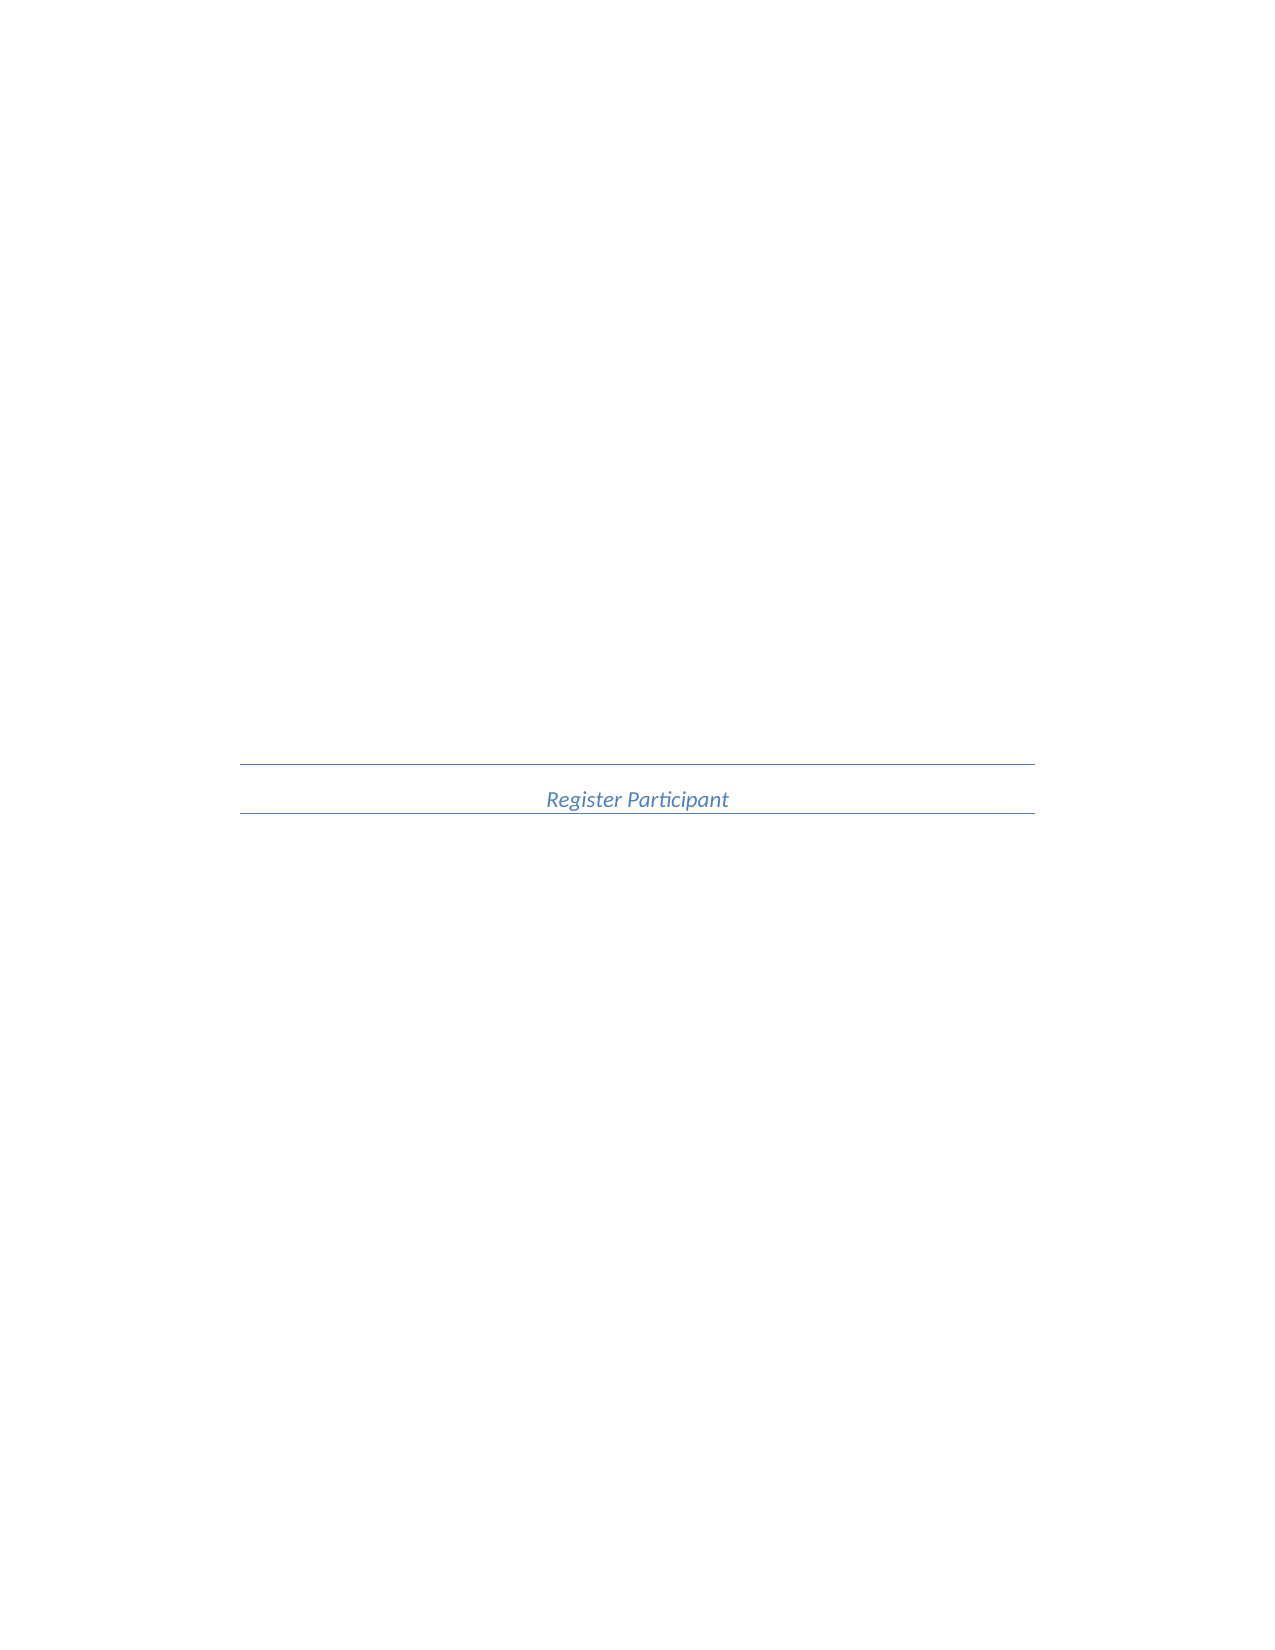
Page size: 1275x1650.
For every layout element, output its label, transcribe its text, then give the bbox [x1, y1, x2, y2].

text Register Participant [240, 765, 1035, 813]
